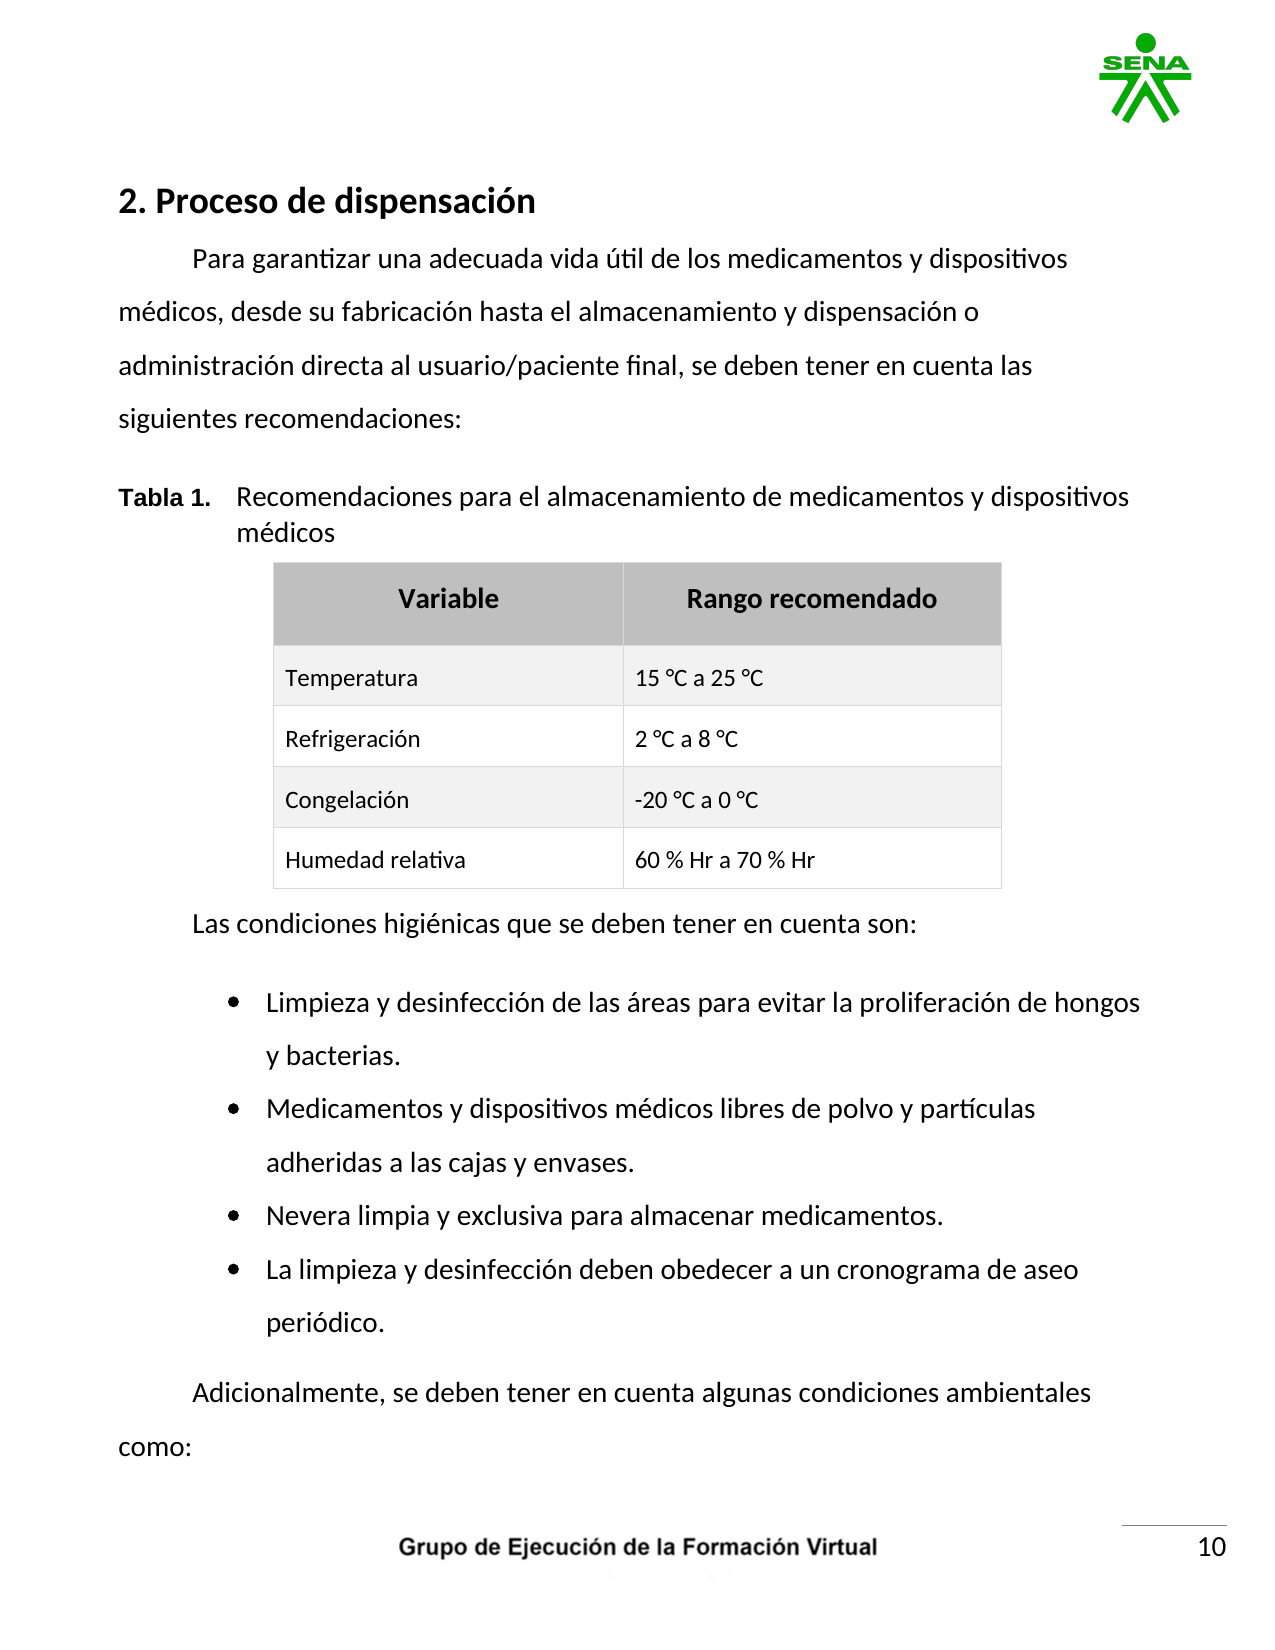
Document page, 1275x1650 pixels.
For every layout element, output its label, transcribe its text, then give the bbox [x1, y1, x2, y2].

picture [0, 1486, 1275, 1598]
text Adicionalmente, se deben tener en cuenta algunas condiciones ambientales como: [118, 1374, 1157, 1463]
list La limpieza y desinfección deben obedecer a un cronograma de aseo periódico. [228, 1251, 1157, 1340]
picture [1099, 33, 1192, 123]
list Limpieza y desinfección de las áreas para evitar la proliferación de hongos y bacterias. [228, 984, 1157, 1073]
table_cell Humedad relativa [274, 828, 623, 888]
table_cell Refrigeración [274, 706, 623, 766]
list Nevera limpia y exclusiva para almacenar medicamentos. [228, 1197, 1157, 1233]
text Las condiciones higiénicas que se deben tener en cuenta son: [118, 905, 1157, 941]
list Medicamentos y dispositivos médicos libres de polvo y partículas adheridas a las cajas y envases. [228, 1091, 1157, 1180]
table_cell 2 °C a 8 °C [624, 706, 1001, 766]
table_cell Temperatura [274, 646, 623, 705]
table_header Rango recomendado [624, 563, 1001, 645]
table_cell -20 °C a 0 °C [624, 767, 1001, 827]
text Para garantizar una adecuada vida útil de los medicamentos y dispositivos médicos, desde su fabricación hasta el almacenamiento y dispensación o administración directa al usuario/paciente final, se deben tener en cuenta las siguientes recomendaciones: [118, 240, 1157, 436]
subtitle Proceso de dispensación [118, 177, 1157, 223]
text Recomendaciones para el almacenamiento de medicamentos y dispositivos médicos [118, 478, 1157, 550]
table_cell 15 °C a 25 °C [624, 646, 1001, 705]
table_header Variable [274, 563, 623, 645]
table_cell Congelación [274, 767, 623, 827]
table_cell 60 % Hr a 70 % Hr [624, 828, 1001, 888]
